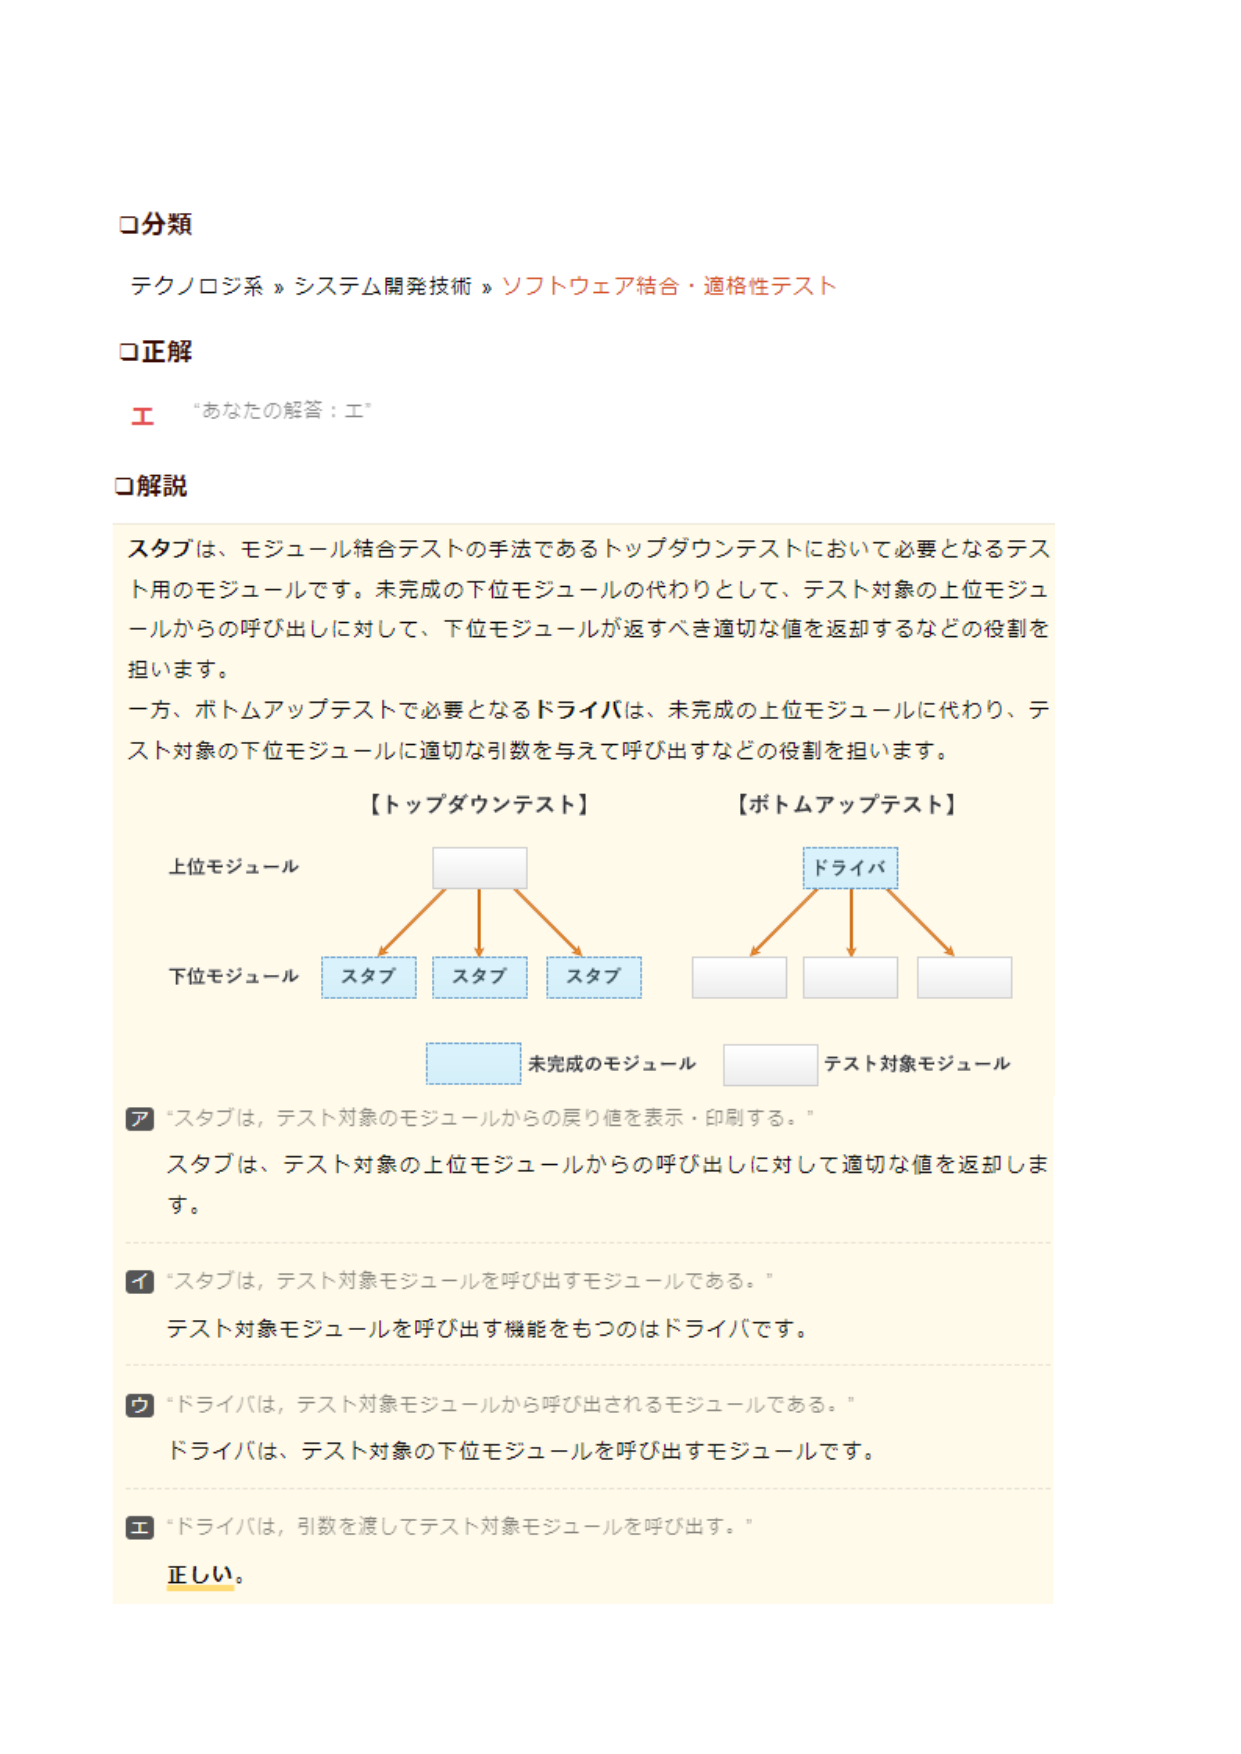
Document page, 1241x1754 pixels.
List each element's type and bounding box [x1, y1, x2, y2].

picture [112, 464, 1055, 1604]
picture [112, 202, 947, 441]
